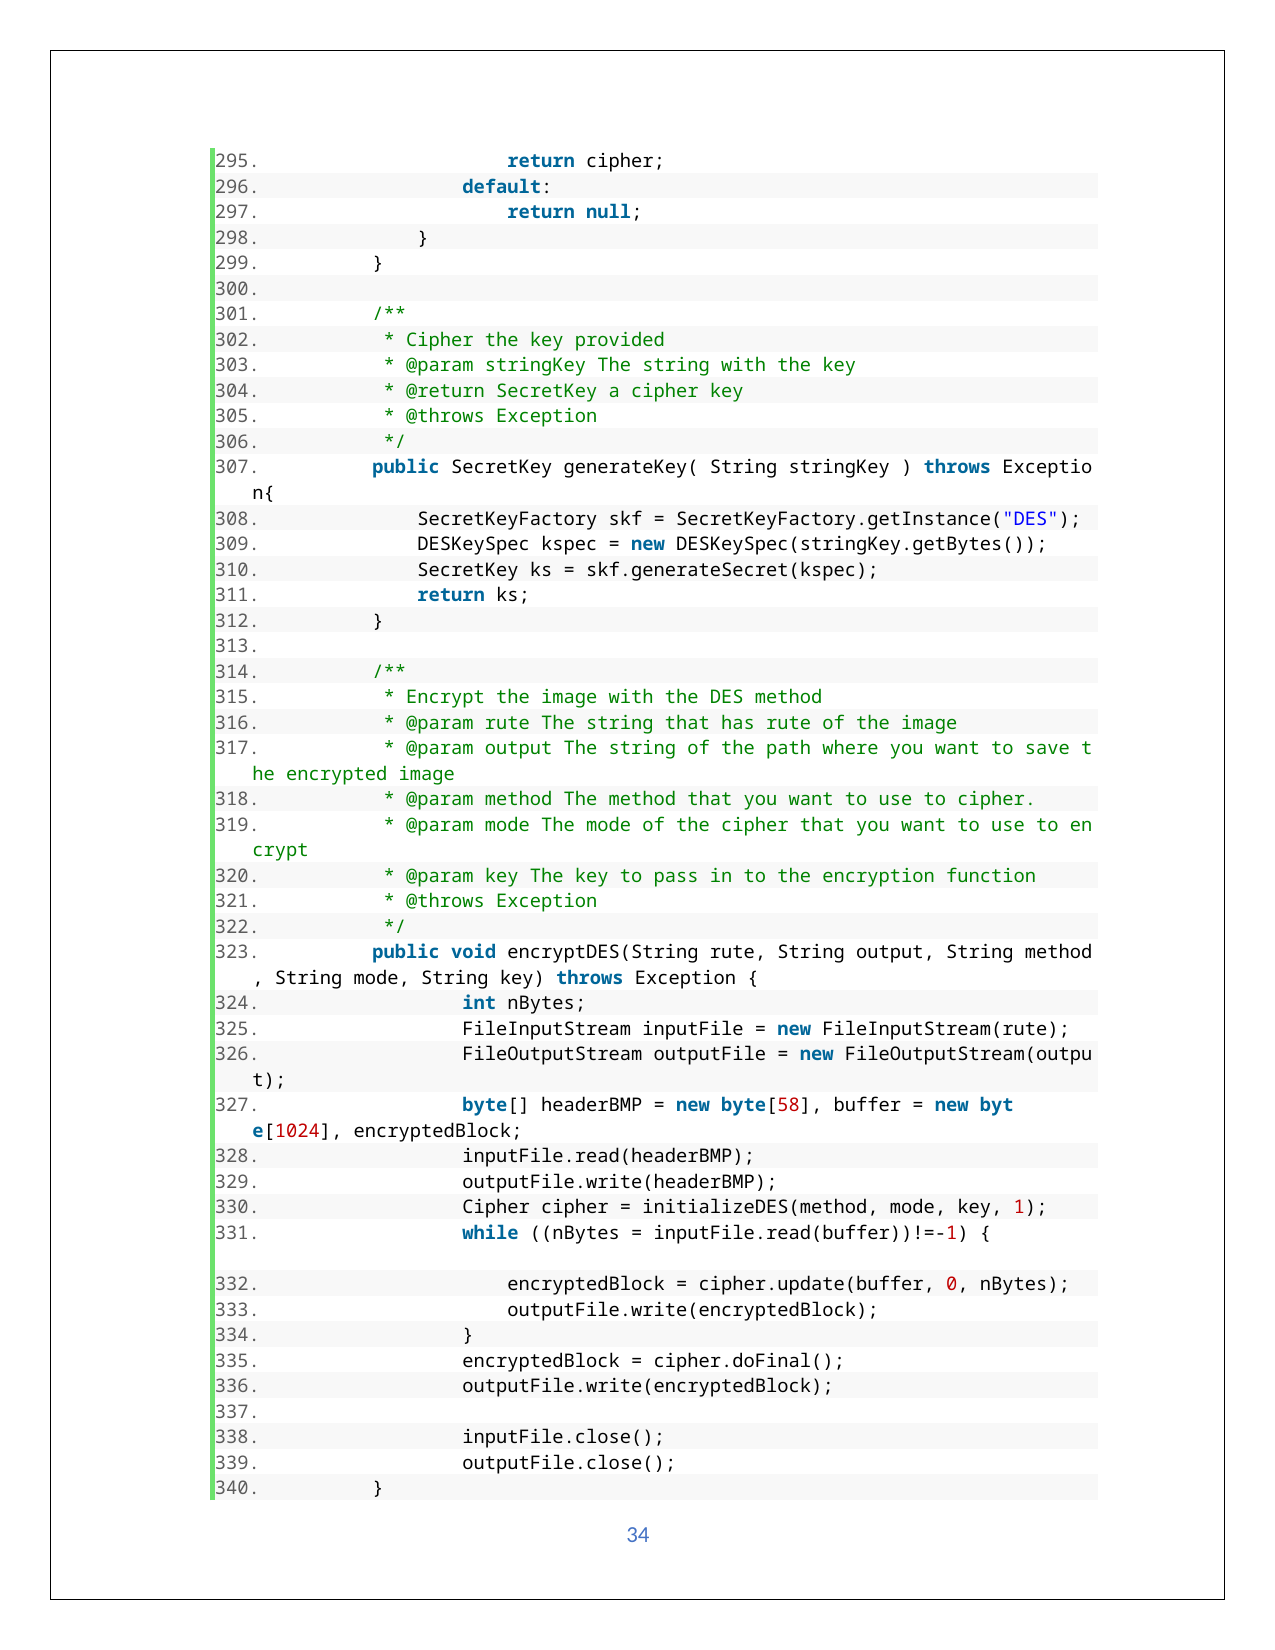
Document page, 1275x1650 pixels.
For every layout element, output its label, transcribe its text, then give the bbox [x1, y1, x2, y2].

list SecretKeyFactory skf = SecretKeyFactory.getInstance("DES"); [215, 505, 1098, 530]
list return cipher; [210, 147, 1098, 173]
list byte[] headerBMP = new byte[58], buffer = new byte[1024], encryptedBlock; [215, 1092, 1098, 1143]
list * Encrypt the image with the DES method [215, 683, 1098, 709]
list FileOutputStream outputFile = new FileOutputStream(output); [215, 1041, 1098, 1092]
list encryptedBlock = cipher.doFinal(); [215, 1347, 1098, 1372]
list int nBytes; [215, 990, 1098, 1015]
list */ [215, 428, 1098, 454]
list * @throws Exception [215, 403, 1098, 428]
list inputFile.close(); [215, 1423, 1098, 1449]
list } [215, 1321, 1098, 1347]
list inputFile.read(headerBMP); [215, 1143, 1098, 1168]
list return null; [215, 198, 1098, 224]
list return ks; [215, 581, 1098, 607]
list * @param method The method that you want to use to cipher. [215, 786, 1098, 811]
list } [215, 224, 1098, 249]
list * @param stringKey The string with the key [215, 352, 1098, 377]
list * @param rute The string that has rute of the image [215, 709, 1098, 734]
list outputFile.write(encryptedBlock); [215, 1296, 1098, 1321]
list DESKeySpec kspec = new DESKeySpec(stringKey.getBytes()); [215, 530, 1098, 556]
list outputFile.close(); [215, 1449, 1098, 1474]
list outputFile.write(encryptedBlock); [215, 1372, 1098, 1398]
list * @param output The string of the path where you want to save the encrypted image [215, 734, 1098, 786]
list } [215, 1474, 1098, 1500]
list /** [215, 301, 1098, 326]
list * @return SecretKey a cipher key [215, 377, 1098, 403]
list /** [215, 658, 1098, 683]
list * Cipher the key provided [215, 326, 1098, 352]
list * @param key The key to pass in to the encryption function [215, 862, 1098, 888]
list public SecretKey generateKey( String stringKey ) throws Exception{ [215, 454, 1098, 505]
list outputFile.write(headerBMP); [215, 1168, 1098, 1194]
list SecretKey ks = skf.generateSecret(kspec); [215, 556, 1098, 581]
list * @throws Exception [215, 888, 1098, 913]
list while ((nBytes = inputFile.read(buffer))!=-1) { [215, 1219, 1098, 1270]
list * @param mode The mode of the cipher that you want to use to encrypt [215, 811, 1098, 862]
list public void encryptDES(String rute, String output, String method, String mode, String key) throws Exception { [215, 939, 1098, 990]
list } [215, 607, 1098, 632]
list } [215, 249, 1098, 275]
list Cipher cipher = initializeDES(method, mode, key, 1); [215, 1194, 1098, 1219]
list default: [215, 173, 1098, 198]
list encryptedBlock = cipher.update(buffer, 0, nBytes); [215, 1270, 1098, 1296]
list FileInputStream inputFile = new FileInputStream(rute); [215, 1015, 1098, 1041]
list */ [215, 913, 1098, 939]
